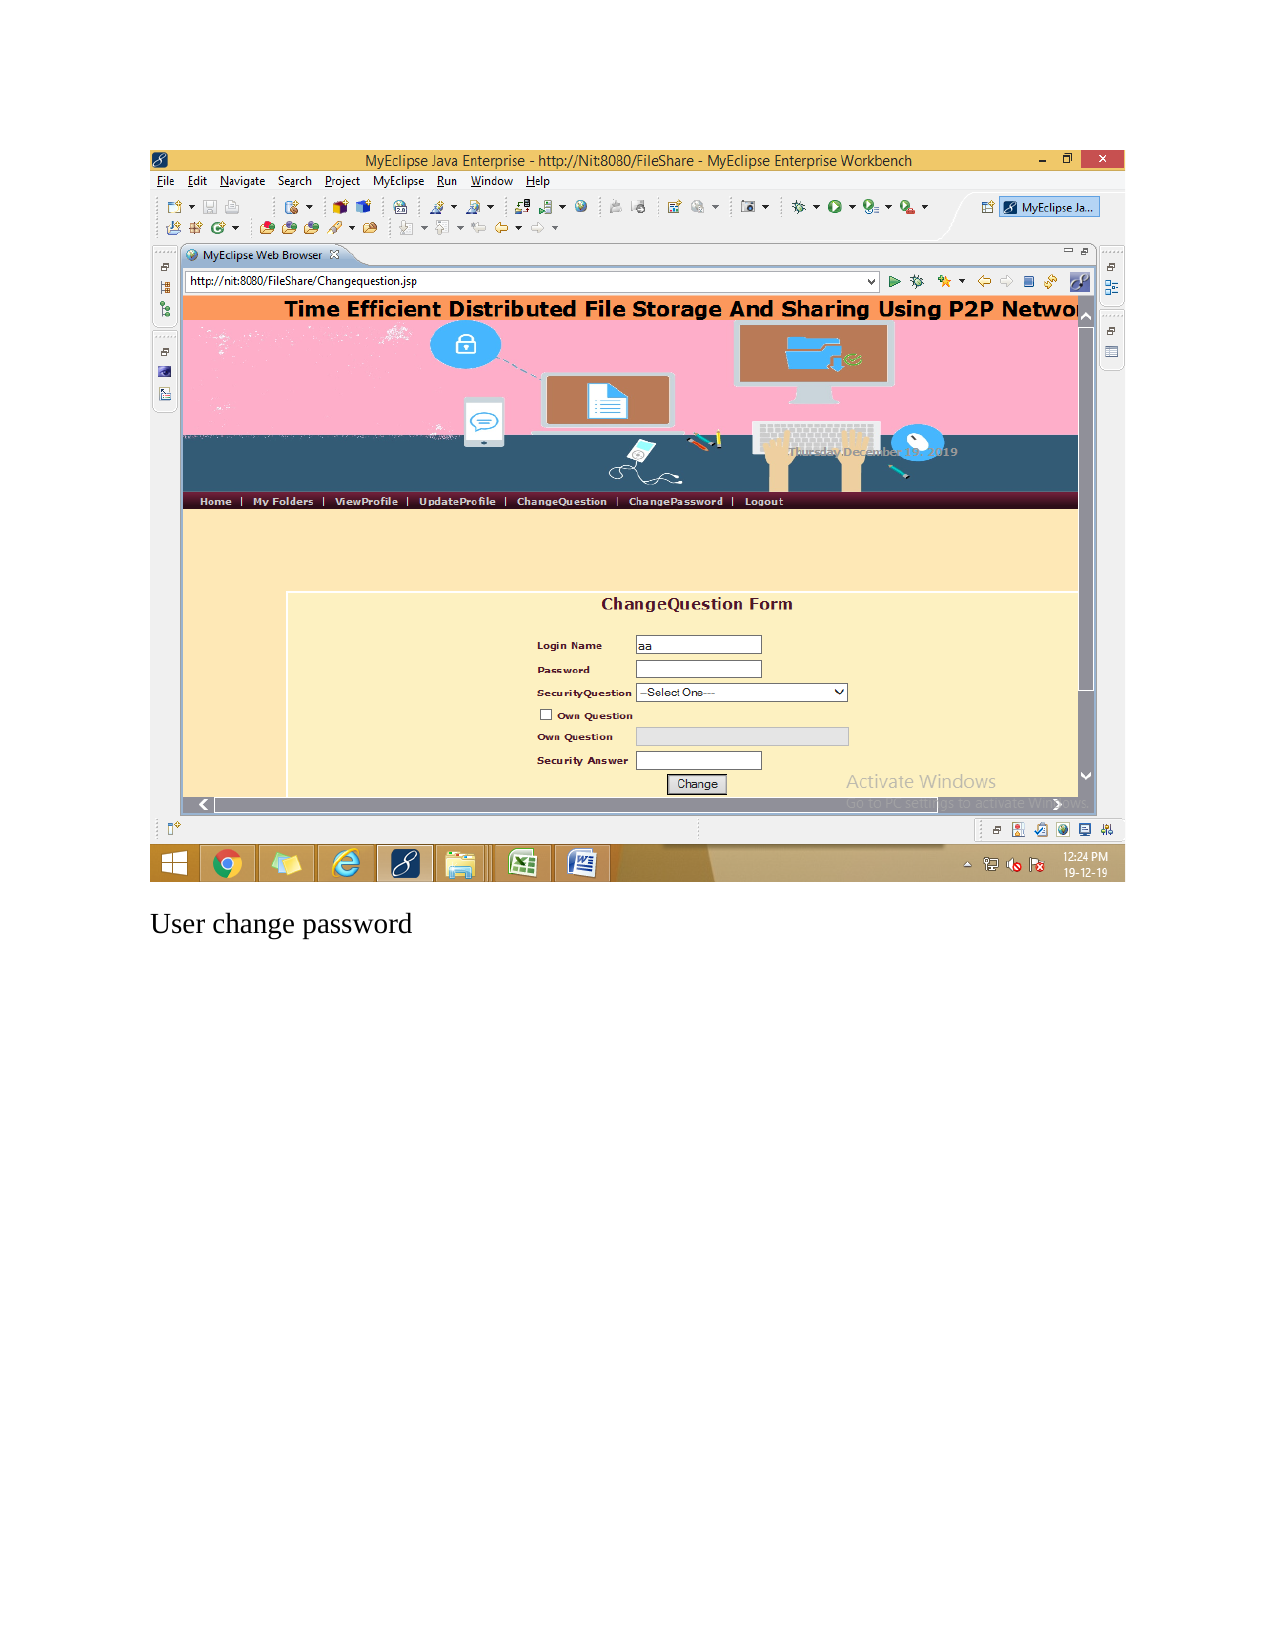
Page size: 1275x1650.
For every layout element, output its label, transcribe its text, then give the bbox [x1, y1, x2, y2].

picture [150, 150, 1125, 882]
text User change password [150, 906, 1125, 940]
